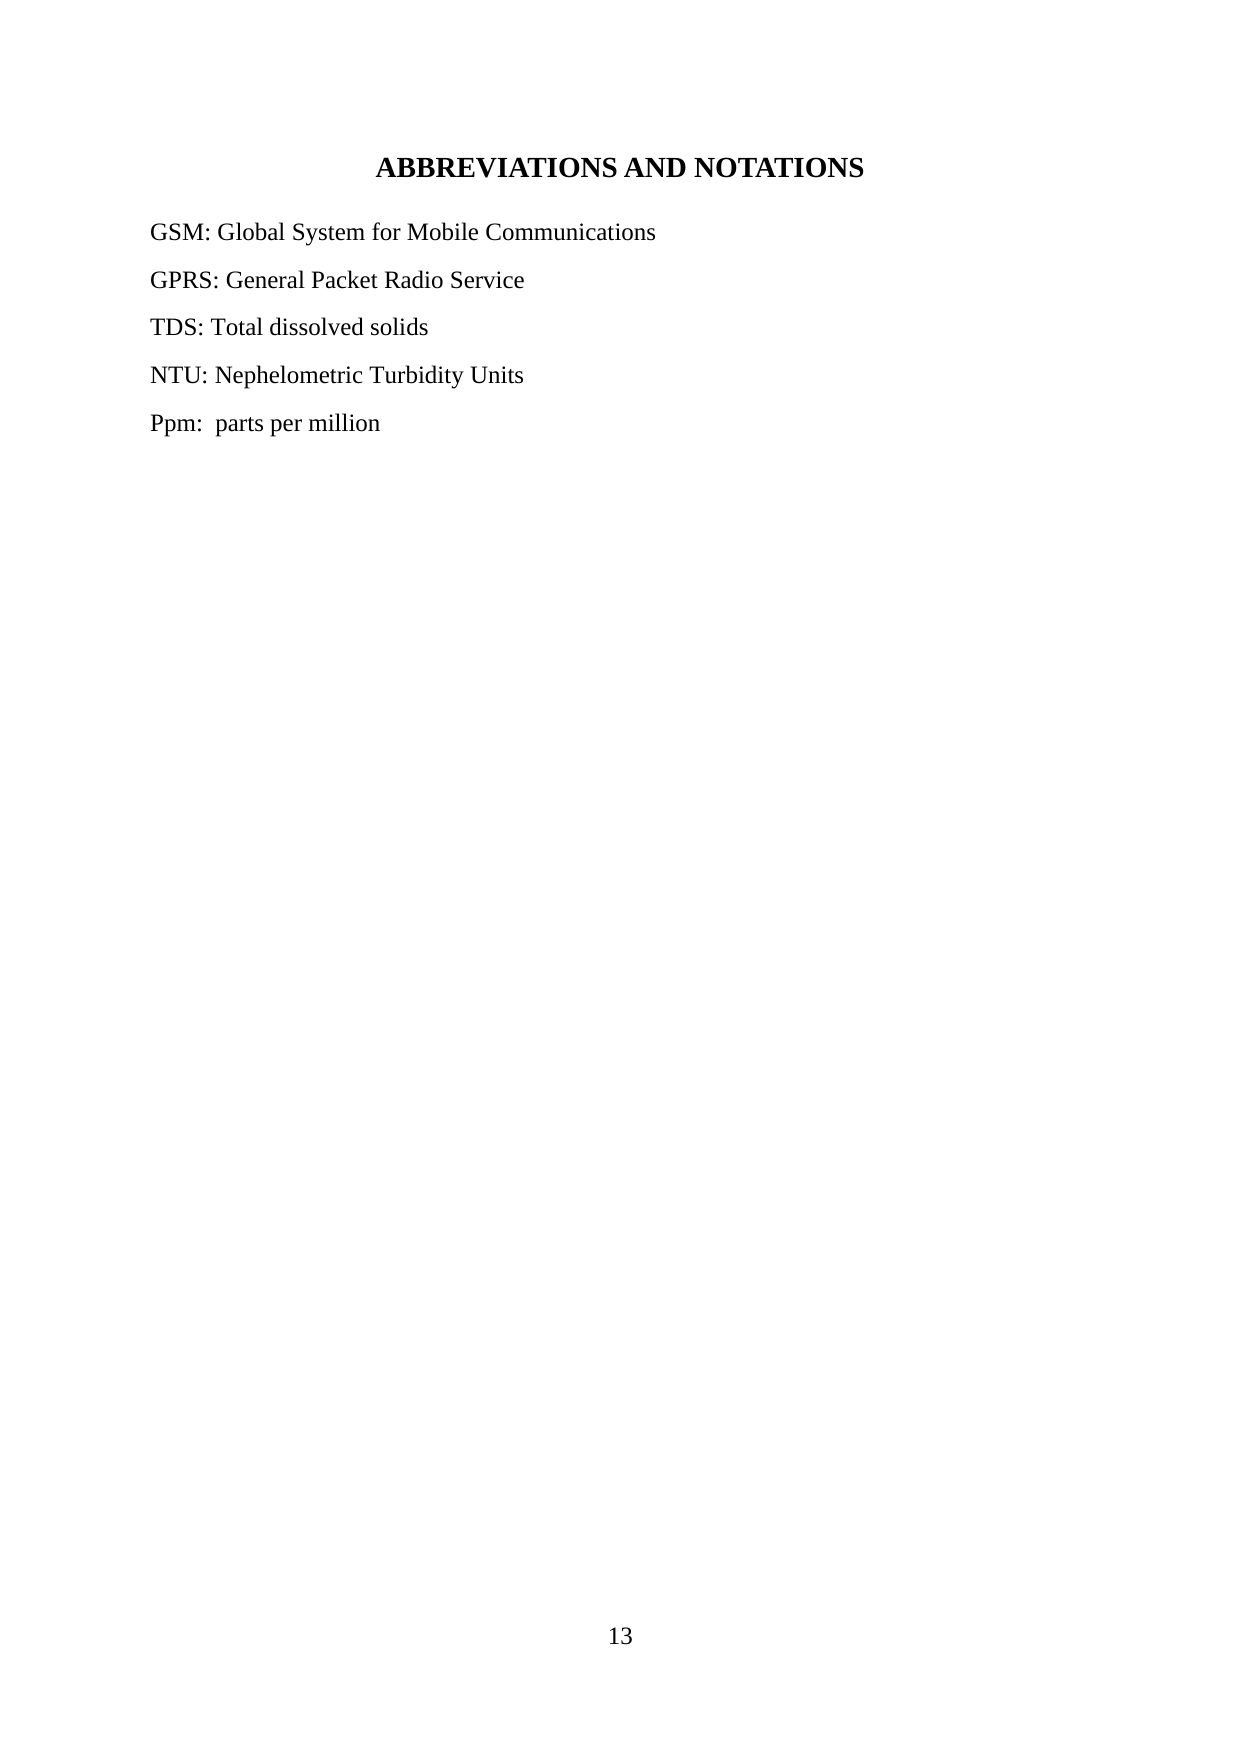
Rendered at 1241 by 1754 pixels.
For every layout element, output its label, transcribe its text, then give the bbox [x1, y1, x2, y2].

text Ppm: parts per million [150, 408, 1090, 437]
text GPRS: General Packet Radio Service [150, 265, 1090, 293]
text NTU: Nephelometric Turbidity Units [150, 360, 1090, 389]
text TDS: Total dissolved solids [150, 312, 1090, 341]
subtitle ABBREVIATIONS AND NOTATIONS [150, 150, 1090, 183]
text GSM: Global System for Mobile Communications [150, 217, 1090, 246]
